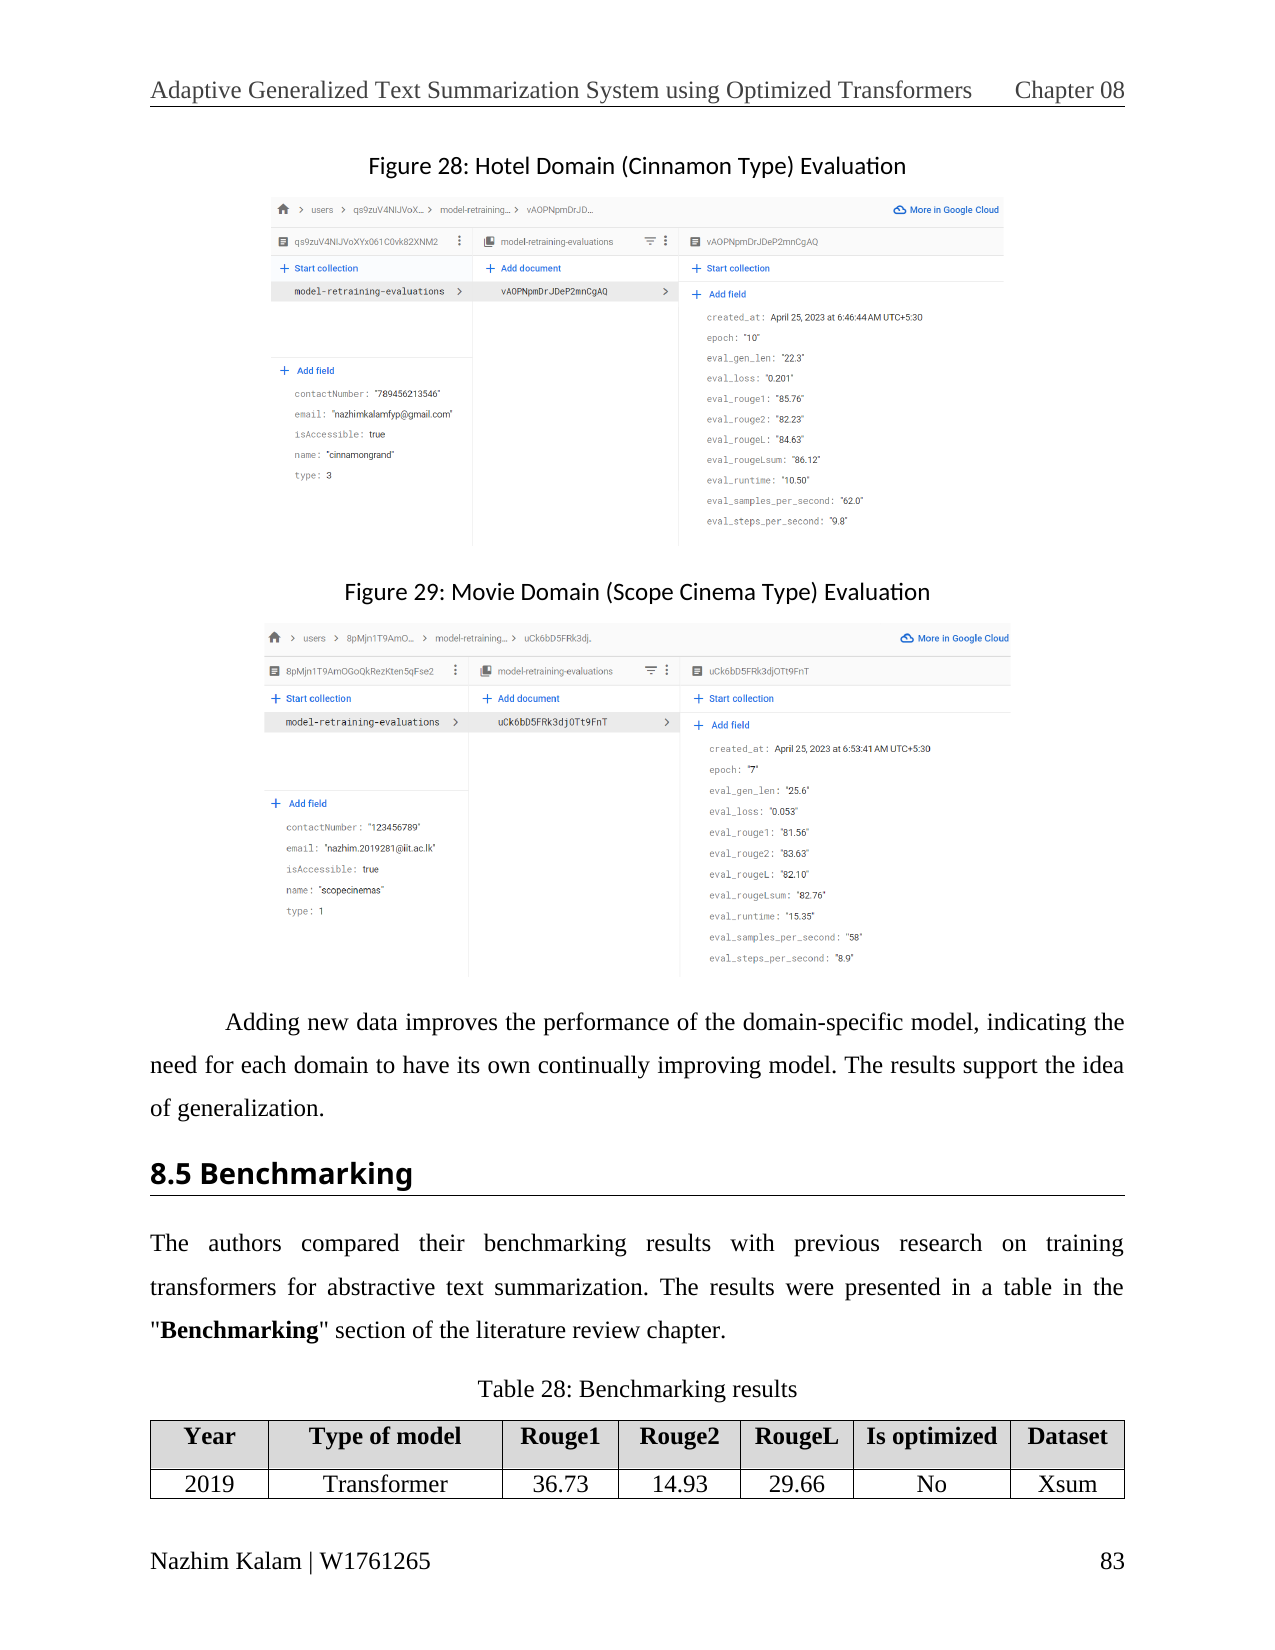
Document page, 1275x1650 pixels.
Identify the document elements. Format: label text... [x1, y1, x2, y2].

subtitle 8.5 Benchmarking [150, 1153, 1125, 1195]
table_header RougeL [741, 1421, 853, 1468]
table_header Rouge2 [619, 1421, 740, 1468]
table_cell No [854, 1470, 1010, 1498]
table_cell 14.93 [619, 1470, 740, 1498]
table_header Rouge1 [503, 1421, 618, 1468]
picture [271, 197, 1004, 546]
table_header Is optimized [854, 1421, 1010, 1468]
text Table 28: Benchmarking results [150, 1374, 1125, 1403]
table_cell Xsum [1011, 1470, 1124, 1498]
table_cell Transformer [269, 1470, 502, 1498]
text Adding new data improves the performance of the domain-specific model, indicating the need for each domain to have its own continually improving model. The results support the idea of generalization. [150, 1007, 1125, 1122]
table_header Dataset [1011, 1421, 1124, 1468]
table_cell 36.73 [503, 1470, 618, 1498]
table_header Year [151, 1421, 268, 1468]
table_cell 29.66 [741, 1470, 853, 1498]
table_cell 2019 [151, 1470, 268, 1498]
table_header Type of model [269, 1421, 502, 1468]
picture [264, 623, 1011, 977]
text The authors compared their benchmarking results with previous research on training transformers for abstractive text summarization. The results were presented in a table in the "Benchmarking" section of the literature review chapter. [150, 1228, 1125, 1343]
